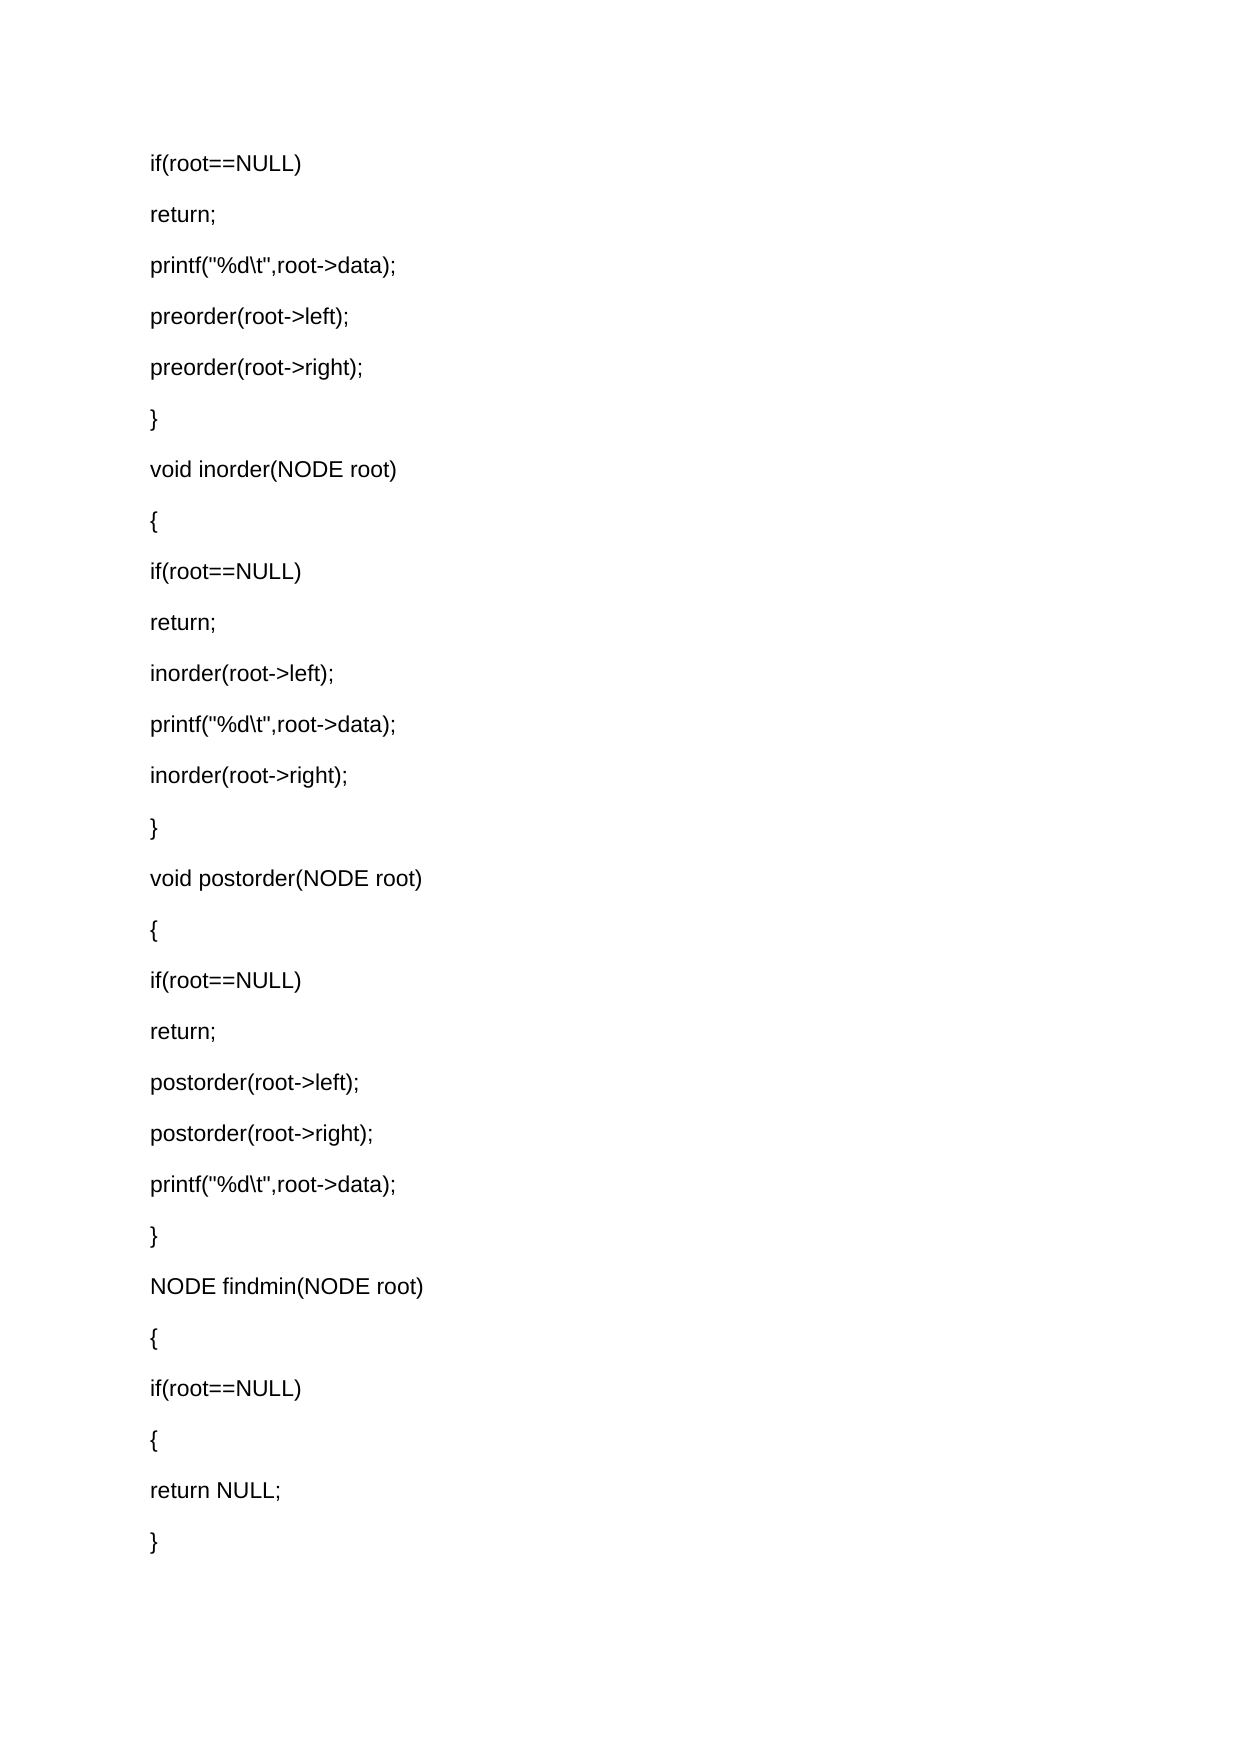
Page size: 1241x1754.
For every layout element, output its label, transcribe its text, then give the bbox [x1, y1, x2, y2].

text if(root==NULL) [150, 1375, 1090, 1401]
text postorder(root->right); [150, 1120, 1090, 1146]
text } [150, 1222, 1090, 1248]
text printf("%d\t",root->data); [150, 1171, 1090, 1197]
text { [150, 1426, 1090, 1452]
text inorder(root->left); [150, 660, 1090, 687]
text preorder(root->right); [150, 354, 1090, 381]
text } [150, 1528, 1090, 1554]
text if(root==NULL) [150, 150, 1090, 176]
text printf("%d\t",root->data); [150, 252, 1090, 278]
text if(root==NULL) [150, 558, 1090, 585]
text postorder(root->left); [150, 1069, 1090, 1095]
text preorder(root->left); [150, 303, 1090, 329]
text if(root==NULL) [150, 967, 1090, 993]
text printf("%d\t",root->data); [150, 711, 1090, 738]
text { [150, 507, 1090, 534]
text return NULL; [150, 1477, 1090, 1503]
text } [150, 813, 1090, 840]
text void inorder(NODE root) [150, 456, 1090, 483]
text inorder(root->right); [150, 762, 1090, 789]
text return; [150, 201, 1090, 227]
text NODE findmin(NODE root) [150, 1273, 1090, 1299]
text void postorder(NODE root) [150, 864, 1090, 891]
text { [150, 1324, 1090, 1350]
text return; [150, 609, 1090, 636]
text { [150, 916, 1090, 942]
text } [150, 405, 1090, 432]
text return; [150, 1018, 1090, 1044]
